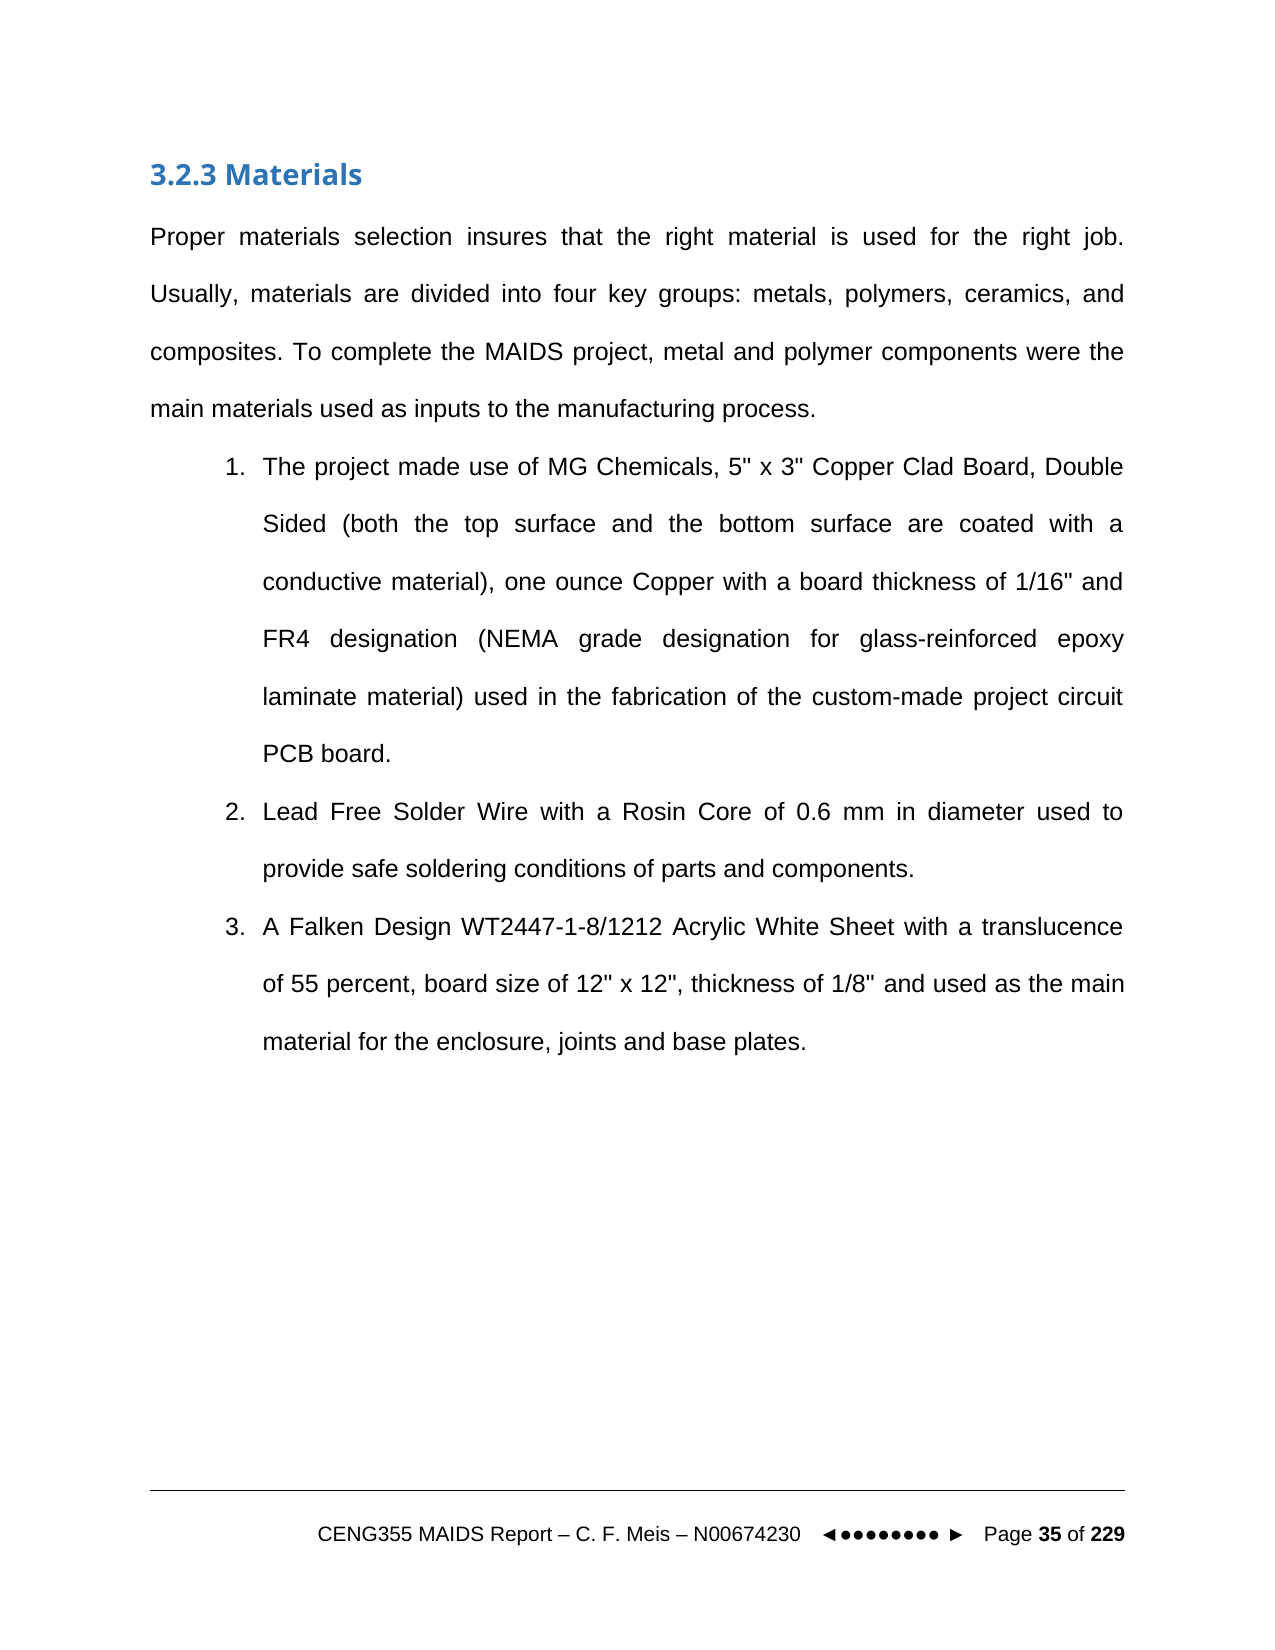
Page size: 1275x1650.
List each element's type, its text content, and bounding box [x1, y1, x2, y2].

list A Falken Design WT2447-1-8/1212 Acrylic White Sheet with a translucence of 55 percent, board size of 12" x 12", thickness of 1/8" and used as the main material for the enclosure, joints and base plates. [225, 912, 1125, 1056]
list The project made use of MG Chemicals, 5" x 3" Copper Clad Board, Double Sided (both the top surface and the bottom surface are coated with a conductive material), one ounce Copper with a board thickness of 1/16" and FR4 designation (NEMA grade designation for glass-reinforced epoxy laminate material) used in the fabrication of the custom-made project circuit PCB board. [225, 452, 1125, 768]
subtitle 3.2.3 Materials [224, 154, 1125, 194]
list Lead Free Solder Wire with a Rosin Core of 0.6 mm in diameter used to provide safe soldering conditions of parts and components. [225, 797, 1125, 883]
text Proper materials selection insures that the right material is used for the right job. Usually, materials are divided into four key groups: metals, polymers, ceramics, and composites. To complete the MAIDS project, metal and polymer components were the main materials used as inputs to the manufacturing process. [150, 222, 1125, 423]
